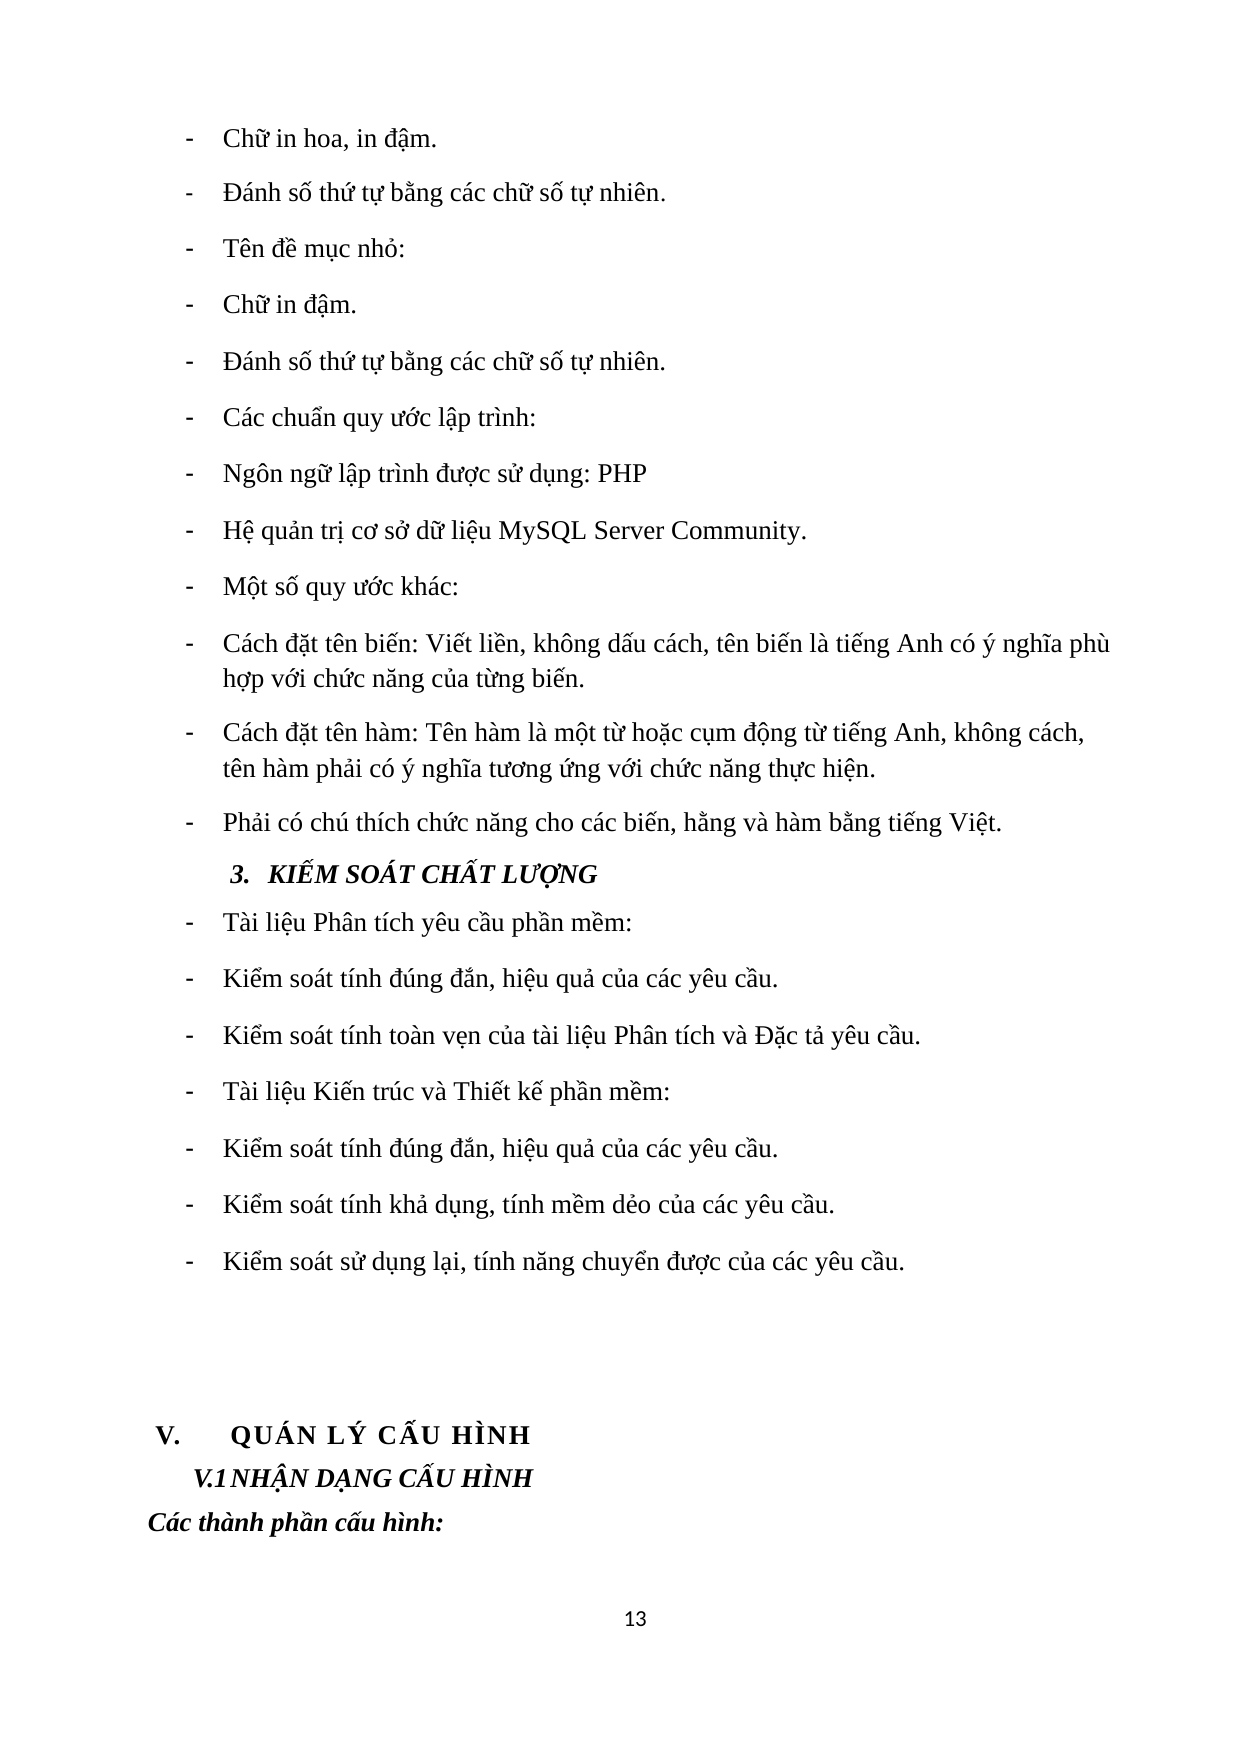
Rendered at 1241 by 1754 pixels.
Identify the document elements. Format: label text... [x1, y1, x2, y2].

list Kiểm soát tính khả dụng, tính mềm dẻo của các yêu cầu. [185, 1184, 1122, 1221]
list Chữ in đậm. [185, 284, 1122, 321]
list Tên đề mục nhỏ: [185, 228, 1122, 265]
list Các chuẩn quy ước lập trình: [185, 397, 1122, 434]
list Kiểm soát tính toàn vẹn của tài liệu Phân tích và Đặc tả yêu cầu. [185, 1015, 1122, 1052]
subtitle Nhận dạng cấu hình [193, 1462, 1114, 1493]
text Các thành phần cấu hình: [148, 1506, 1122, 1537]
list Một số quy ước khác: [185, 567, 1122, 604]
list Kiểm soát sử dụng lại, tính năng chuyển được của các yêu cầu. [185, 1241, 1122, 1278]
list Cách đặt tên biến: Viết liền, không dấu cách, tên biến là tiếng Anh có ý nghĩa phù hợp với chức năng của từng biến. [185, 623, 1122, 694]
list Đánh số thứ tự bằng các chữ số tự nhiên. [185, 341, 1122, 378]
list Hệ quản trị cơ sở dữ liệu MySQL Server Community. [185, 510, 1122, 547]
list Ngôn ngữ lập trình được sử dụng: PHP [185, 454, 1122, 491]
list Tài liệu Kiến trúc và Thiết kế phần mềm: [185, 1072, 1122, 1108]
list Phải có chú thích chức năng cho các biến, hằng và hàm bằng tiếng Việt. [185, 802, 1122, 839]
list Kiểm soát tính đúng đắn, hiệu quả của các yêu cầu. [185, 959, 1122, 996]
list Kiểm soát tính đúng đắn, hiệu quả của các yêu cầu. [185, 1128, 1122, 1165]
subtitle Quán lý cấu hình [155, 1419, 1114, 1450]
subtitle Kiếm soát chất lượng [230, 859, 1114, 890]
list Cách đặt tên hàm: Tên hàm là một từ hoặc cụm động từ tiếng Anh, không cách, tên hàm phải có ý nghĩa tương ứng với chức năng thực hiện. [185, 713, 1122, 783]
list Chữ in hoa, in đậm. [185, 118, 1122, 155]
list Đánh số thứ tự bằng các chữ số tự nhiên. [185, 174, 1122, 209]
list Tài liệu Phân tích yêu cầu phần mềm: [185, 902, 1122, 939]
